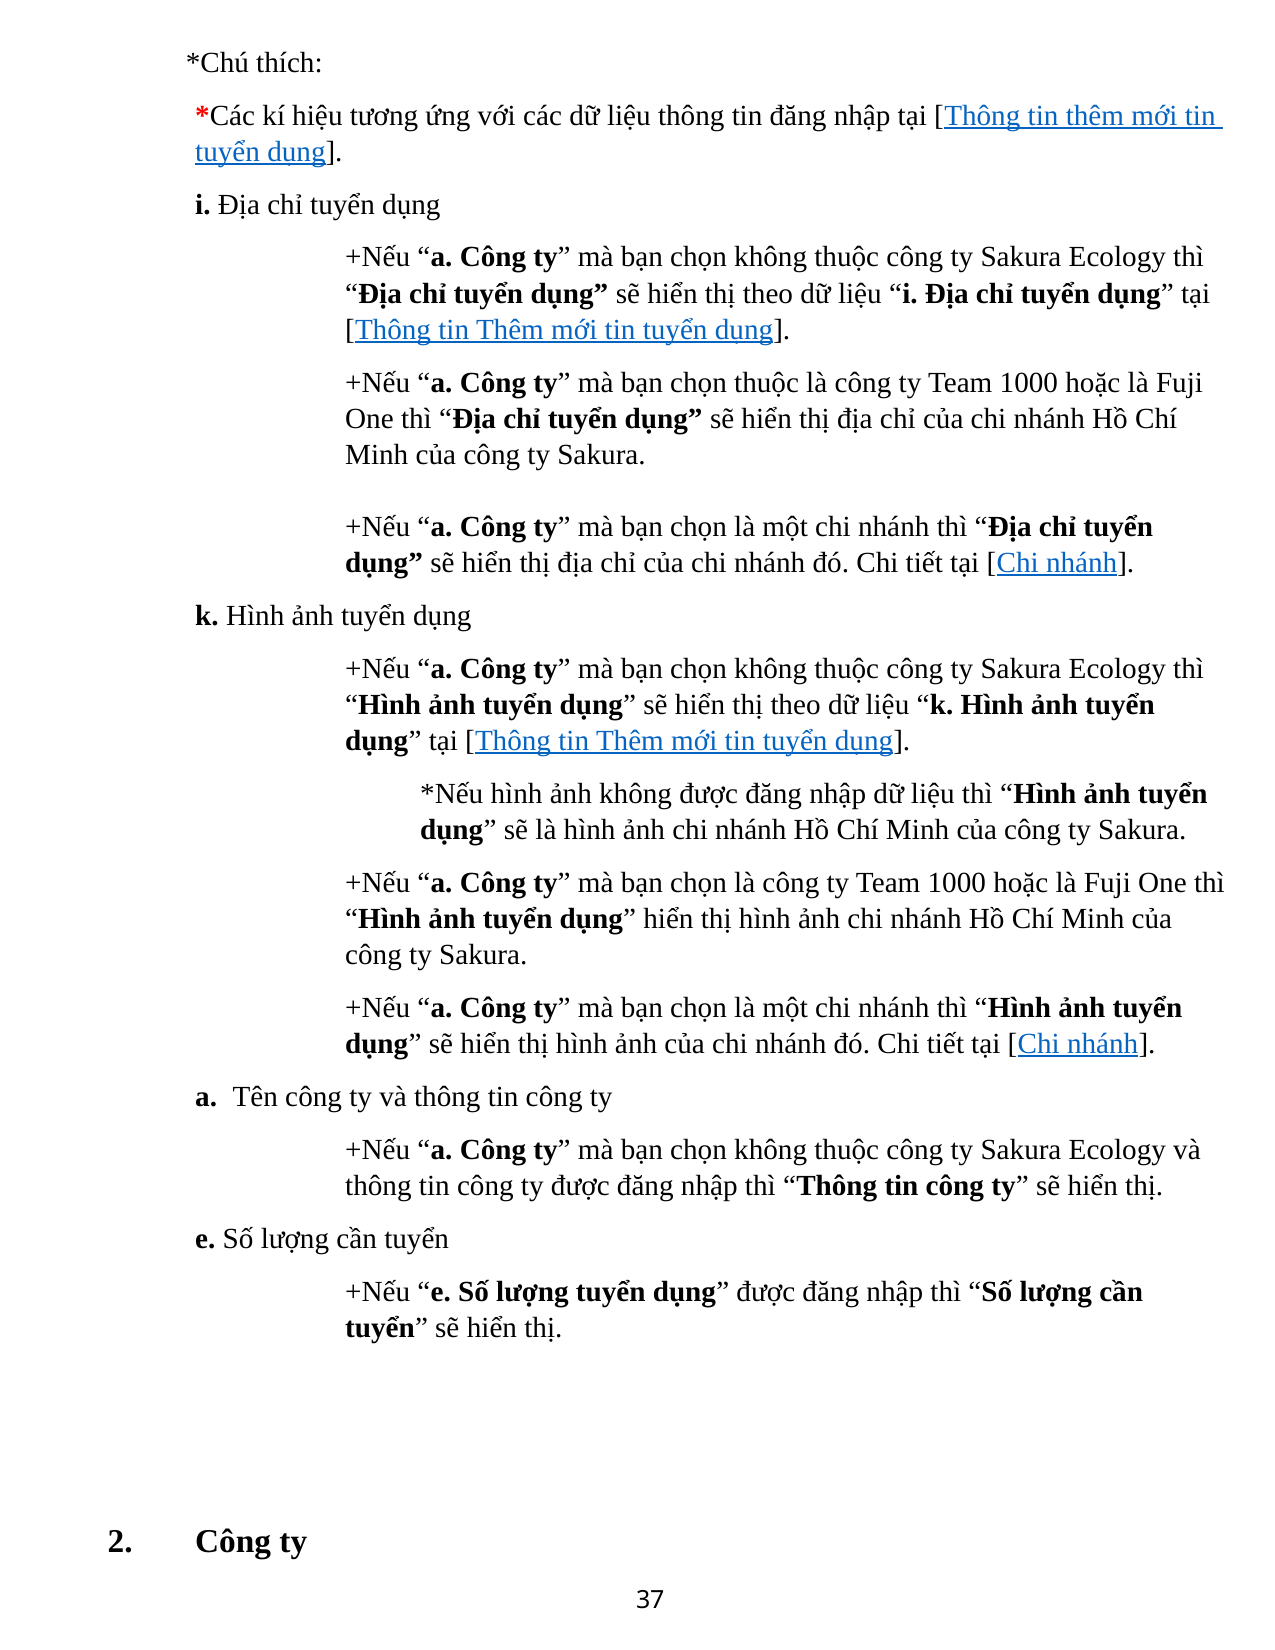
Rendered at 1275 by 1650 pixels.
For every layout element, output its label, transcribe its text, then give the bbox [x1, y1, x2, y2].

text +Nếu “a. Công ty” mà bạn chọn không thuộc công ty Sakura Ecology thì “Hình ảnh tuyển dụng” sẽ hiển thị theo dữ liệu “k. Hình ảnh tuyển dụng” tại [Thông tin Thêm mới tin tuyển dụng]. [345, 651, 1230, 757]
text i. Địa chỉ tuyển dụng [130, 187, 1230, 220]
text k. Hình ảnh tuyển dụng [130, 598, 1230, 632]
list +Nếu “a. Công ty” mà bạn chọn là một chi nhánh thì “Địa chỉ tuyển dụng” sẽ hiển thị địa chỉ của chi nhánh đó. Chi tiết tại [Chi nhánh]. [345, 509, 1230, 579]
text 2. Công ty [70, 1521, 1230, 1559]
text *Chú thích: [145, 45, 1230, 78]
list +Nếu “a. Công ty” mà bạn chọn thuộc là công ty Team 1000 hoặc là Fuji One thì “Địa chỉ tuyển dụng” sẽ hiển thị địa chỉ của chi nhánh Hồ Chí Minh của công ty Sakura. [345, 365, 1230, 471]
text +Nếu “a. Công ty” mà bạn chọn là công ty Team 1000 hoặc là Fuji One thì “Hình ảnh tuyển dụng” hiển thị hình ảnh chi nhánh Hồ Chí Minh của công ty Sakura. [345, 865, 1230, 971]
text e. Số lượng cần tuyển [130, 1221, 1230, 1254]
text *Các kí hiệu tương ứng với các dữ liệu thông tin đăng nhập tại [Thông tin thêm mới tin tuyển dụng]. [195, 98, 1230, 167]
text +Nếu “a. Công ty” mà bạn chọn là một chi nhánh thì “Hình ảnh tuyển dụng” sẽ hiển thị hình ảnh của chi nhánh đó. Chi tiết tại [Chi nhánh]. [345, 990, 1230, 1060]
text +Nếu “a. Công ty” mà bạn chọn không thuộc công ty Sakura Ecology thì “Địa chỉ tuyển dụng” sẽ hiển thị theo dữ liệu “i. Địa chỉ tuyển dụng” tại [Thông tin Thêm mới tin tuyển dụng]. [345, 239, 1230, 345]
text +Nếu “e. Số lượng tuyển dụng” được đăng nhập thì “Số lượng cần tuyển” sẽ hiển thị. [345, 1274, 1230, 1343]
list Tên công ty và thông tin công ty [195, 1079, 1230, 1113]
text +Nếu “a. Công ty” mà bạn chọn không thuộc công ty Sakura Ecology và thông tin công ty được đăng nhập thì “Thông tin công ty” sẽ hiển thị. [345, 1132, 1230, 1202]
text *Nếu hình ảnh không được đăng nhập dữ liệu thì “Hình ảnh tuyển dụng” sẽ là hình ảnh chi nhánh Hồ Chí Minh của công ty Sakura. [420, 776, 1230, 846]
